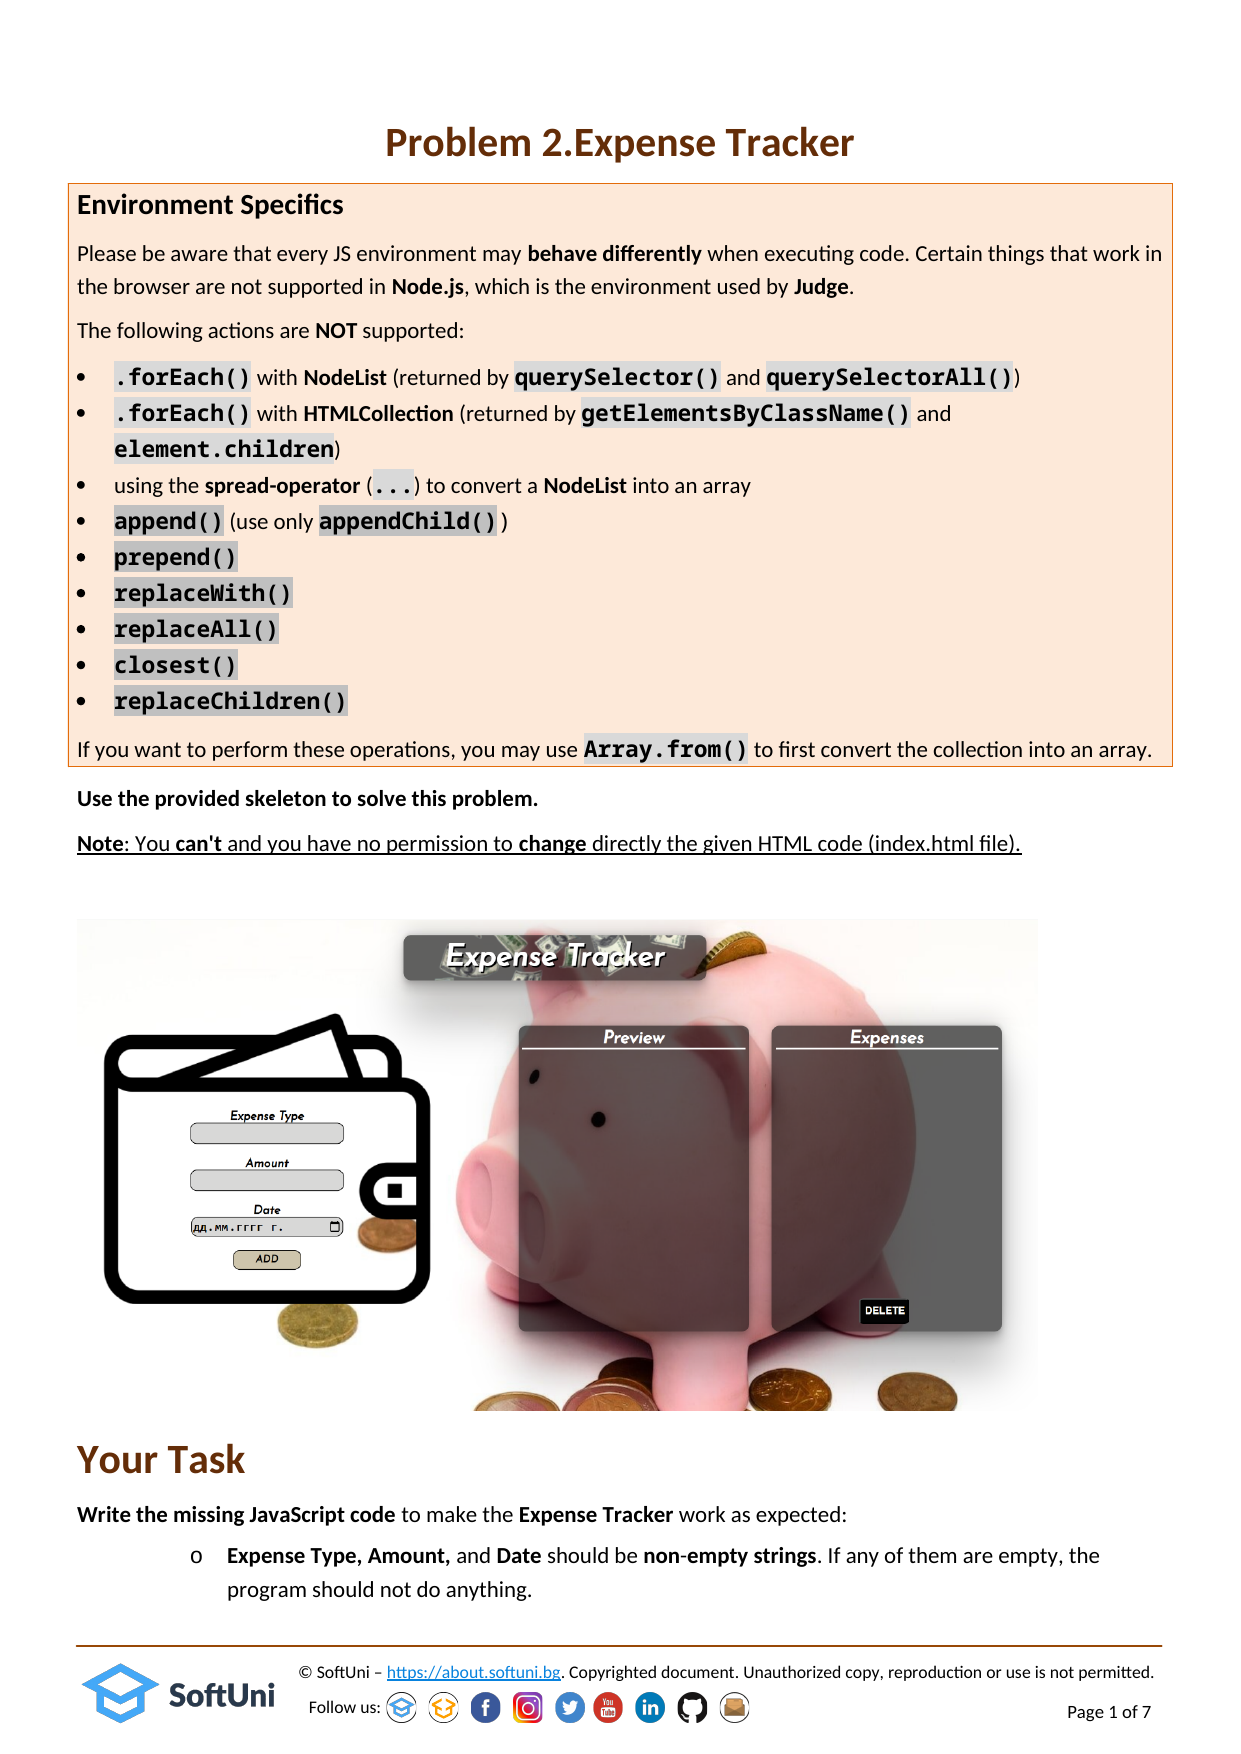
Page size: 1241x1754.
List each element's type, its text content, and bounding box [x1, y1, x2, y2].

picture [386, 1692, 417, 1723]
list replaceWith() [69, 574, 1172, 608]
picture [76, 918, 1038, 1411]
list Expense Type, Amount, and Date should be non-empty strings. If any of them are empty, the program should not do anything. [189, 1542, 1163, 1603]
list .forEach() with NodeList (returned by querySelector() and querySelectorAll()) [69, 358, 1172, 392]
text Use the provided skeleton to solve this problem. [77, 784, 1163, 813]
picture [513, 1692, 543, 1723]
list using the spread-operator (...) to convert a NodeList into an array [69, 466, 1172, 500]
picture [635, 1714, 644, 1723]
picture [656, 1714, 665, 1723]
text Note: You can't and you have no permission to change directly the given HTML code (index.html file). [77, 829, 1163, 857]
list replaceAll() [69, 609, 1172, 644]
list prepend() [69, 538, 1172, 572]
subtitle Problem 2.Expense Tracker [77, 116, 1163, 167]
picture [677, 1692, 708, 1723]
list replaceChildren() [69, 681, 1172, 716]
picture [593, 1692, 623, 1723]
text Environment Specifics [69, 184, 1172, 222]
text Please be aware that every JS environment may behave differently when executing code. Certain things that work in the browser are not supported in Node.js, which is the environment used by Judge. [69, 236, 1172, 300]
list append() (use only appendChild()) [69, 502, 1172, 536]
picture [75, 1658, 281, 1729]
subtitle Your Task [77, 1433, 1163, 1484]
picture [719, 1692, 750, 1723]
picture [428, 1692, 459, 1723]
list closest() [69, 646, 1172, 680]
picture [649, 1705, 658, 1714]
list .forEach() with HTMLCollection (returned by getElementsByClassName() and element.children) [69, 394, 1172, 464]
picture [555, 1692, 585, 1723]
picture [471, 1692, 501, 1723]
text The following actions are NOT supported: [69, 313, 1172, 344]
text If you want to perform these operations, you may use Array.from() to first convert the collection into an array. [69, 730, 1172, 766]
text Write the missing JavaScript code to make the Expense Tracker work as expected: [77, 1500, 1163, 1528]
picture [656, 1692, 665, 1701]
picture [635, 1692, 644, 1701]
